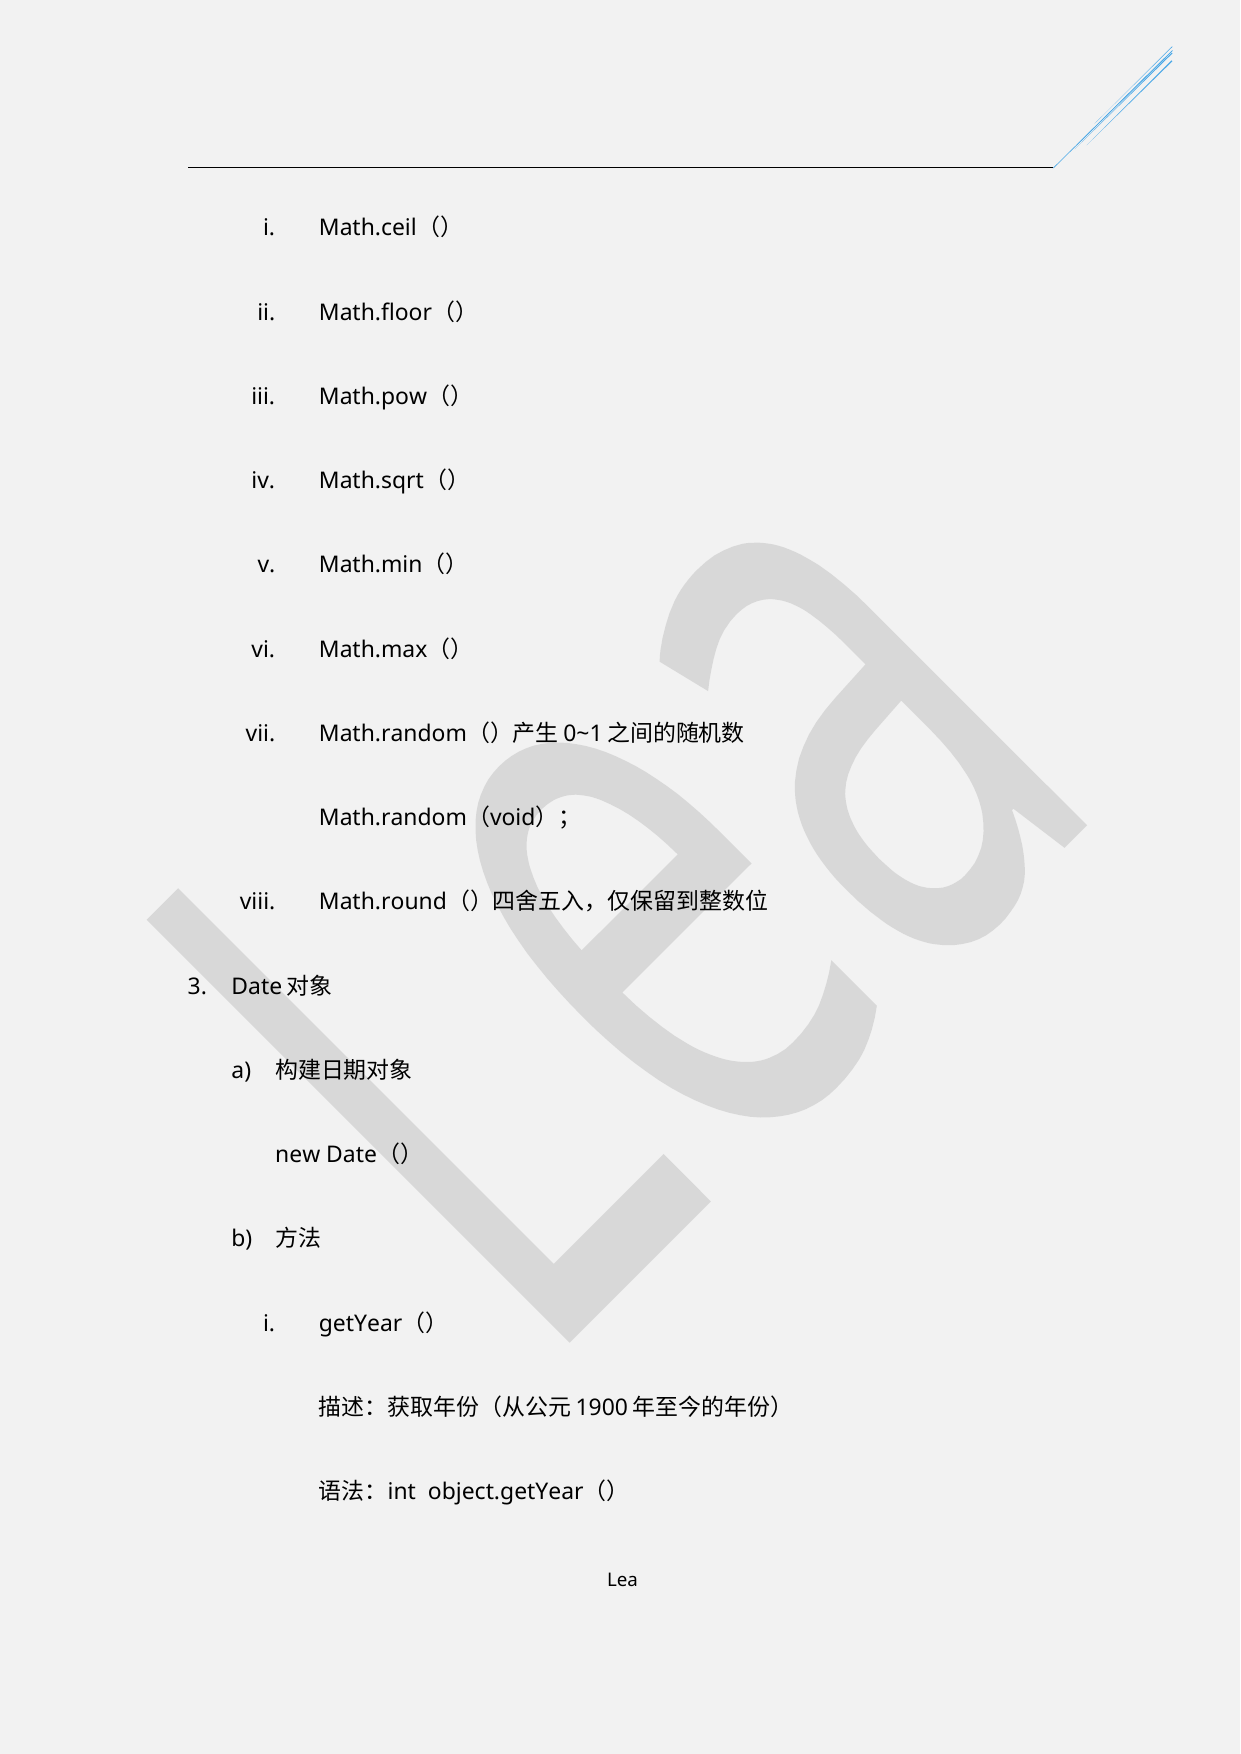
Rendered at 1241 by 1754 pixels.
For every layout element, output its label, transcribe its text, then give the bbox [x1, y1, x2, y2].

list 描述：获取年份（从公元1900年至今的年份） [319, 1373, 1053, 1438]
list Math.floor（） [275, 277, 1053, 342]
list Math.random（void）； [319, 783, 1053, 848]
list 语法：int object.getYear（） [319, 1457, 1053, 1522]
list Date对象 [187, 952, 1053, 1017]
list Math.random（）产生0~1之间的随机数 [275, 699, 1053, 764]
list 语法： [1082, 46, 1173, 143]
list Math.sqrt（） [275, 446, 1053, 511]
list Math.round（）四舍五入，仅保留到整数位 [275, 867, 1053, 932]
list getYear（） [275, 1289, 1053, 1354]
list Math.pow（） [275, 362, 1053, 427]
list Math.min（） [275, 530, 1053, 595]
list Math.ceil（） [275, 193, 1053, 258]
list 方法 [231, 1204, 1053, 1269]
list new Date（） [275, 1120, 1053, 1185]
list Math.max（） [275, 614, 1053, 679]
list 构建日期对象 [231, 1036, 1053, 1101]
